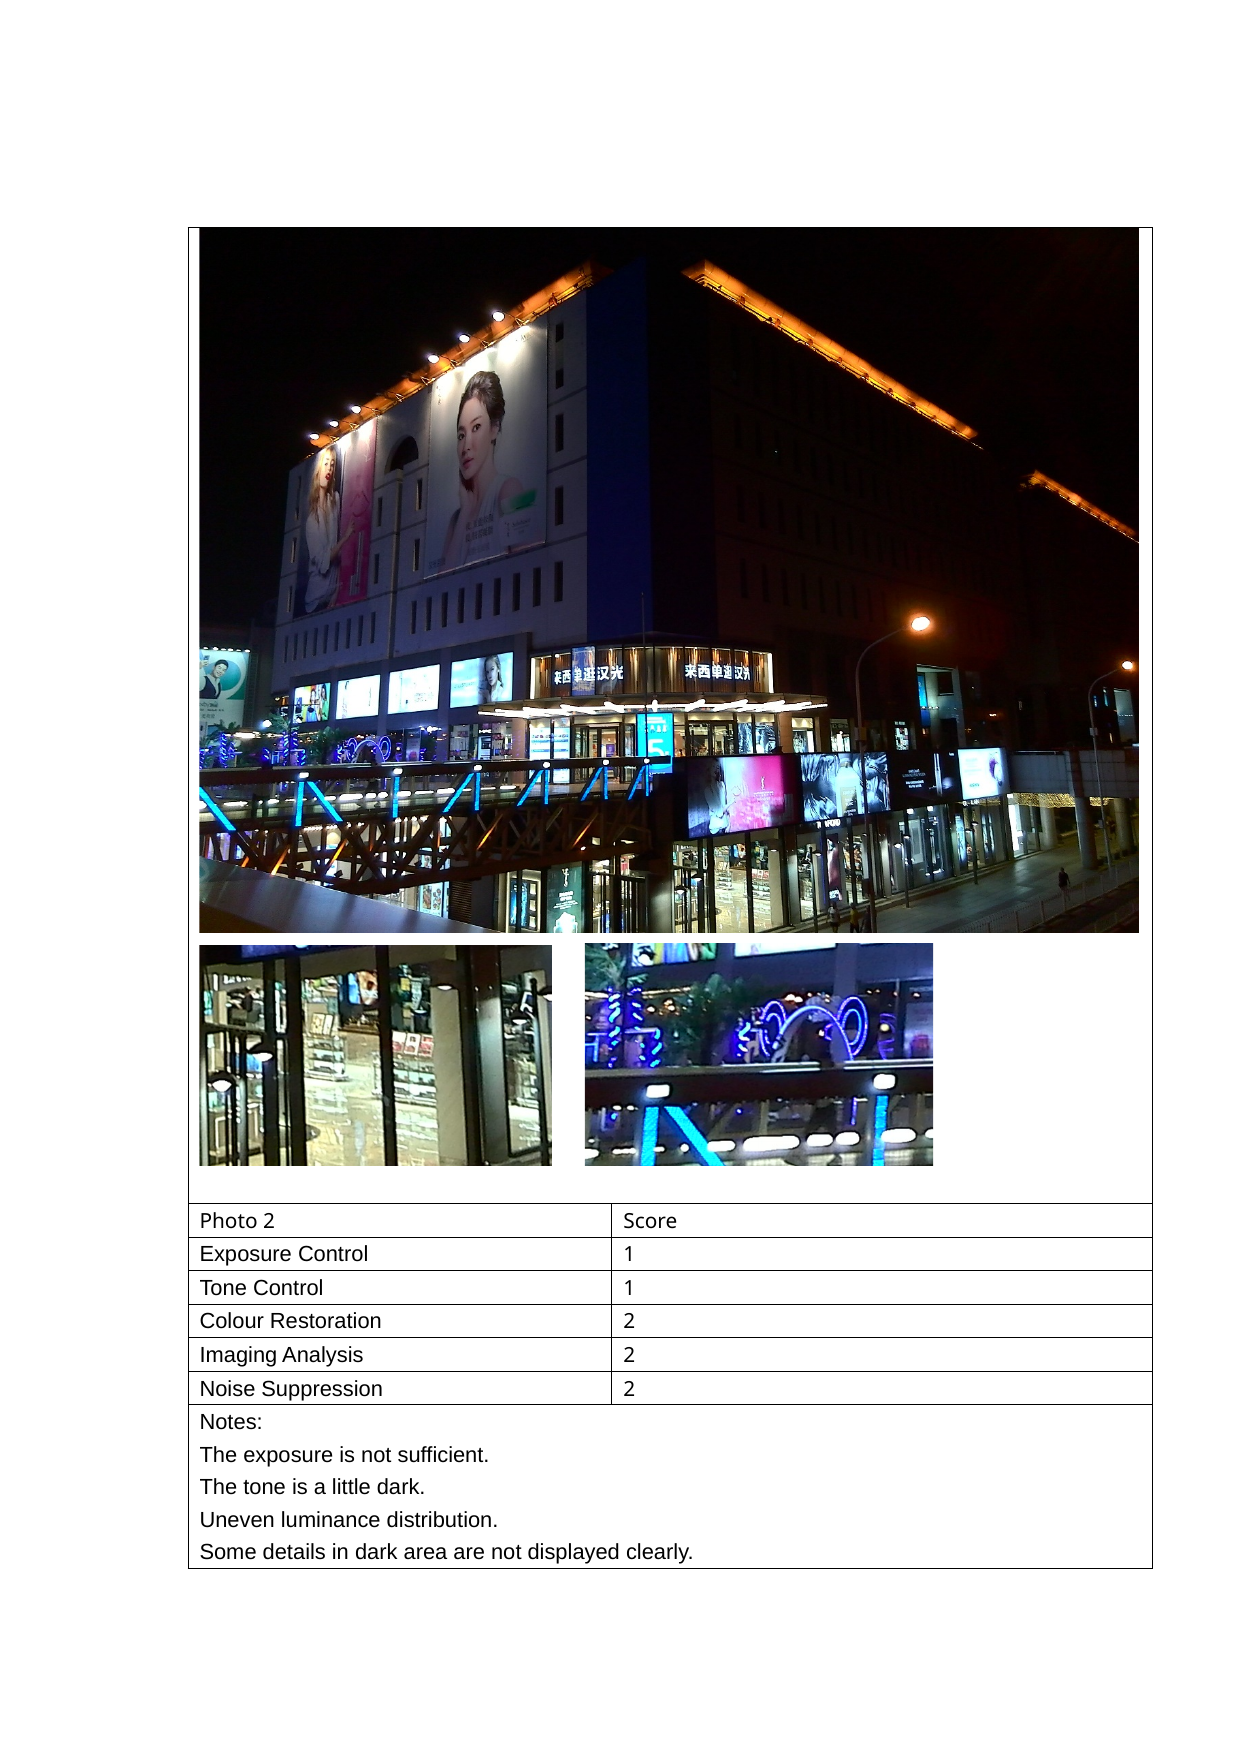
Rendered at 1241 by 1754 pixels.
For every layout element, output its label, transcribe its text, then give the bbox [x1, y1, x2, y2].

table_cell 2 [612, 1305, 1152, 1337]
table_cell Exposure Control [189, 1238, 611, 1270]
table_cell 2 [612, 1372, 1152, 1404]
table_cell Tone Control [189, 1271, 611, 1304]
table_cell 1 [612, 1271, 1152, 1304]
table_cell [189, 1405, 1152, 1568]
table_cell Photo 2 [189, 1204, 611, 1237]
table_cell Colour Restoration [189, 1305, 611, 1337]
picture [584, 943, 934, 1166]
table_cell 1 [612, 1238, 1152, 1270]
table_cell Imaging Analysis [189, 1338, 611, 1371]
table_cell Noise Suppression [189, 1372, 611, 1404]
table_header [189, 228, 1152, 1203]
picture [199, 228, 1139, 933]
table_cell 2 [612, 1338, 1152, 1371]
picture [199, 945, 552, 1166]
table_cell Score [612, 1204, 1152, 1237]
